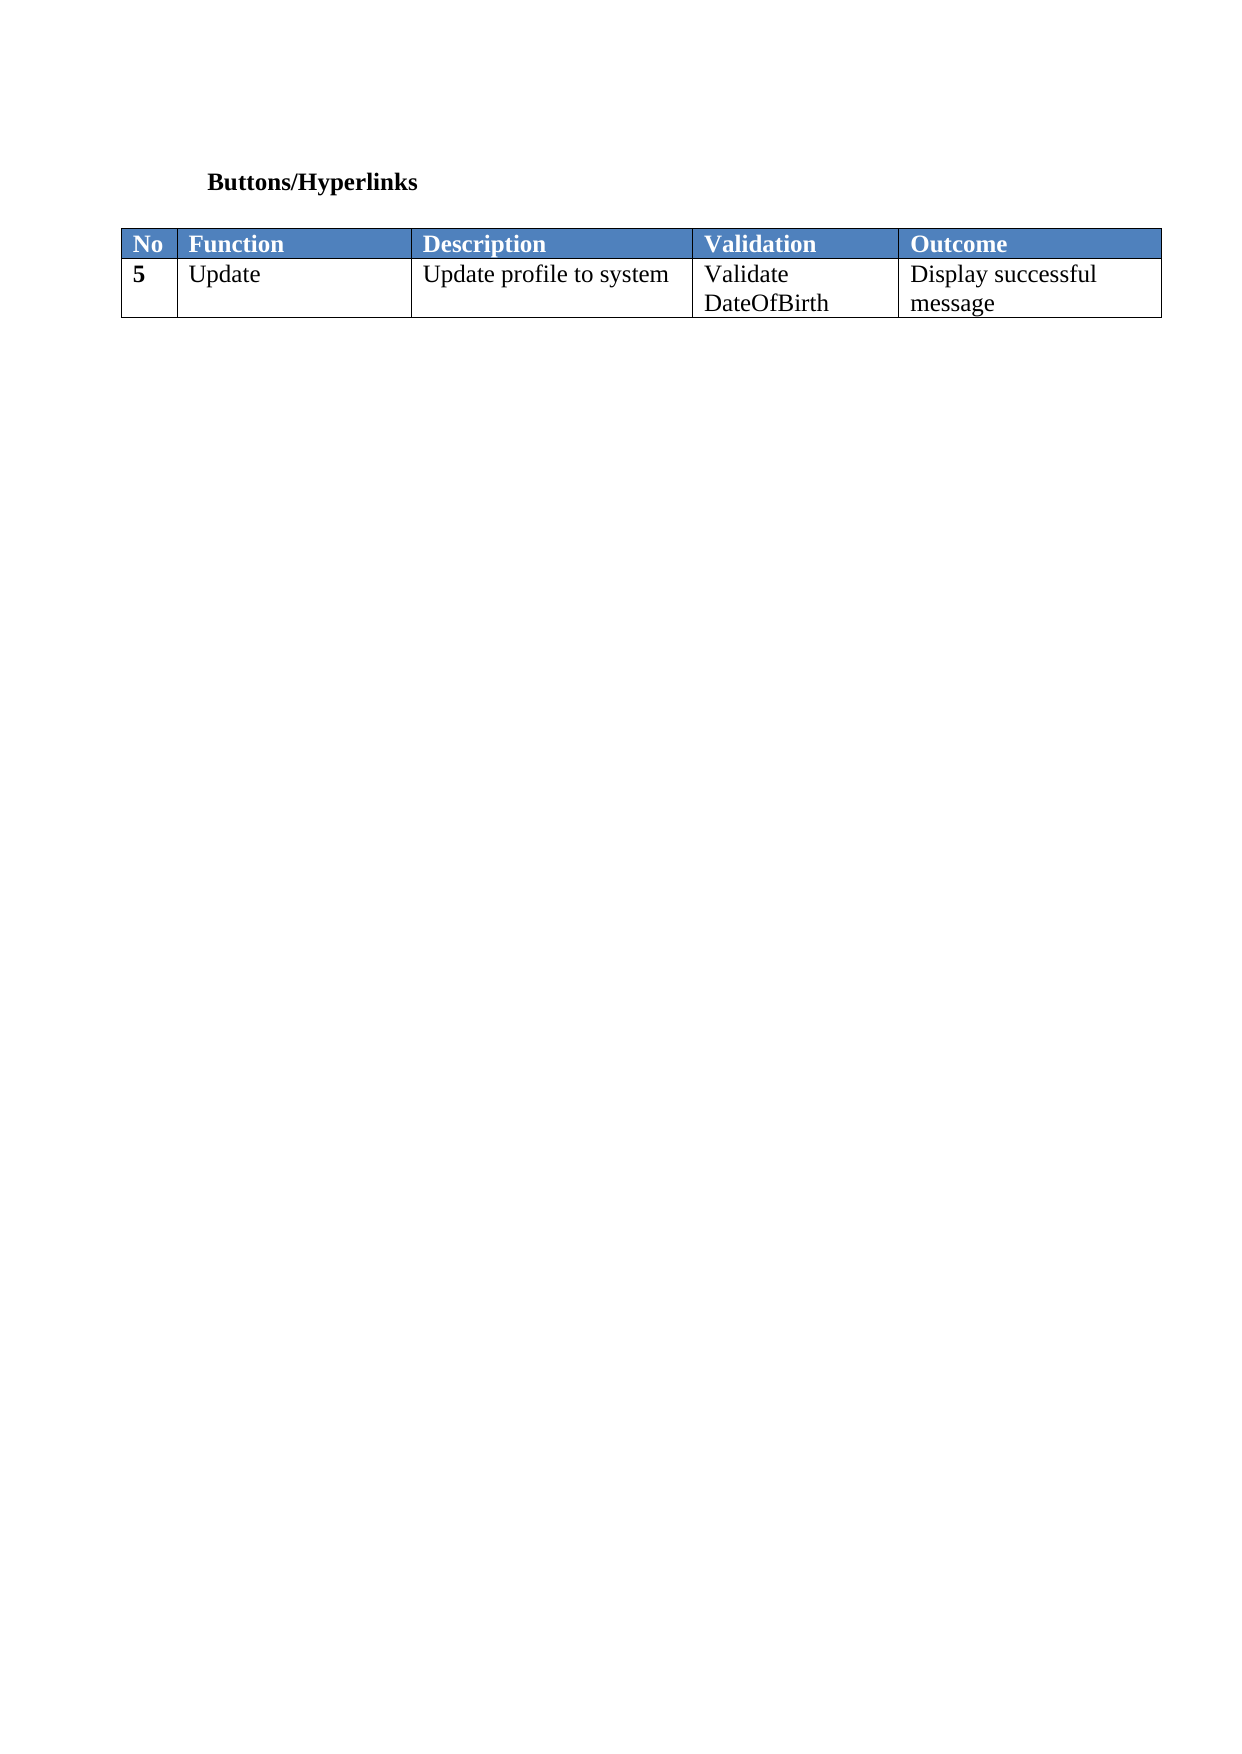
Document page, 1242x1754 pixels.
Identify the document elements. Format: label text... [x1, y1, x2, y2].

table_cell 5 [122, 259, 177, 317]
table_cell Update profile to system [412, 259, 692, 317]
table_header No [122, 229, 177, 258]
table_header Outcome [899, 229, 1161, 258]
table_cell Display successful message [899, 259, 1161, 317]
table_cell Update [178, 259, 411, 317]
text Buttons/Hyperlinks [207, 168, 1154, 195]
table_header Description [412, 229, 692, 258]
table_header Function [178, 229, 411, 258]
table_header Validation [693, 229, 898, 258]
table_cell Validate DateOfBirth [693, 259, 898, 317]
